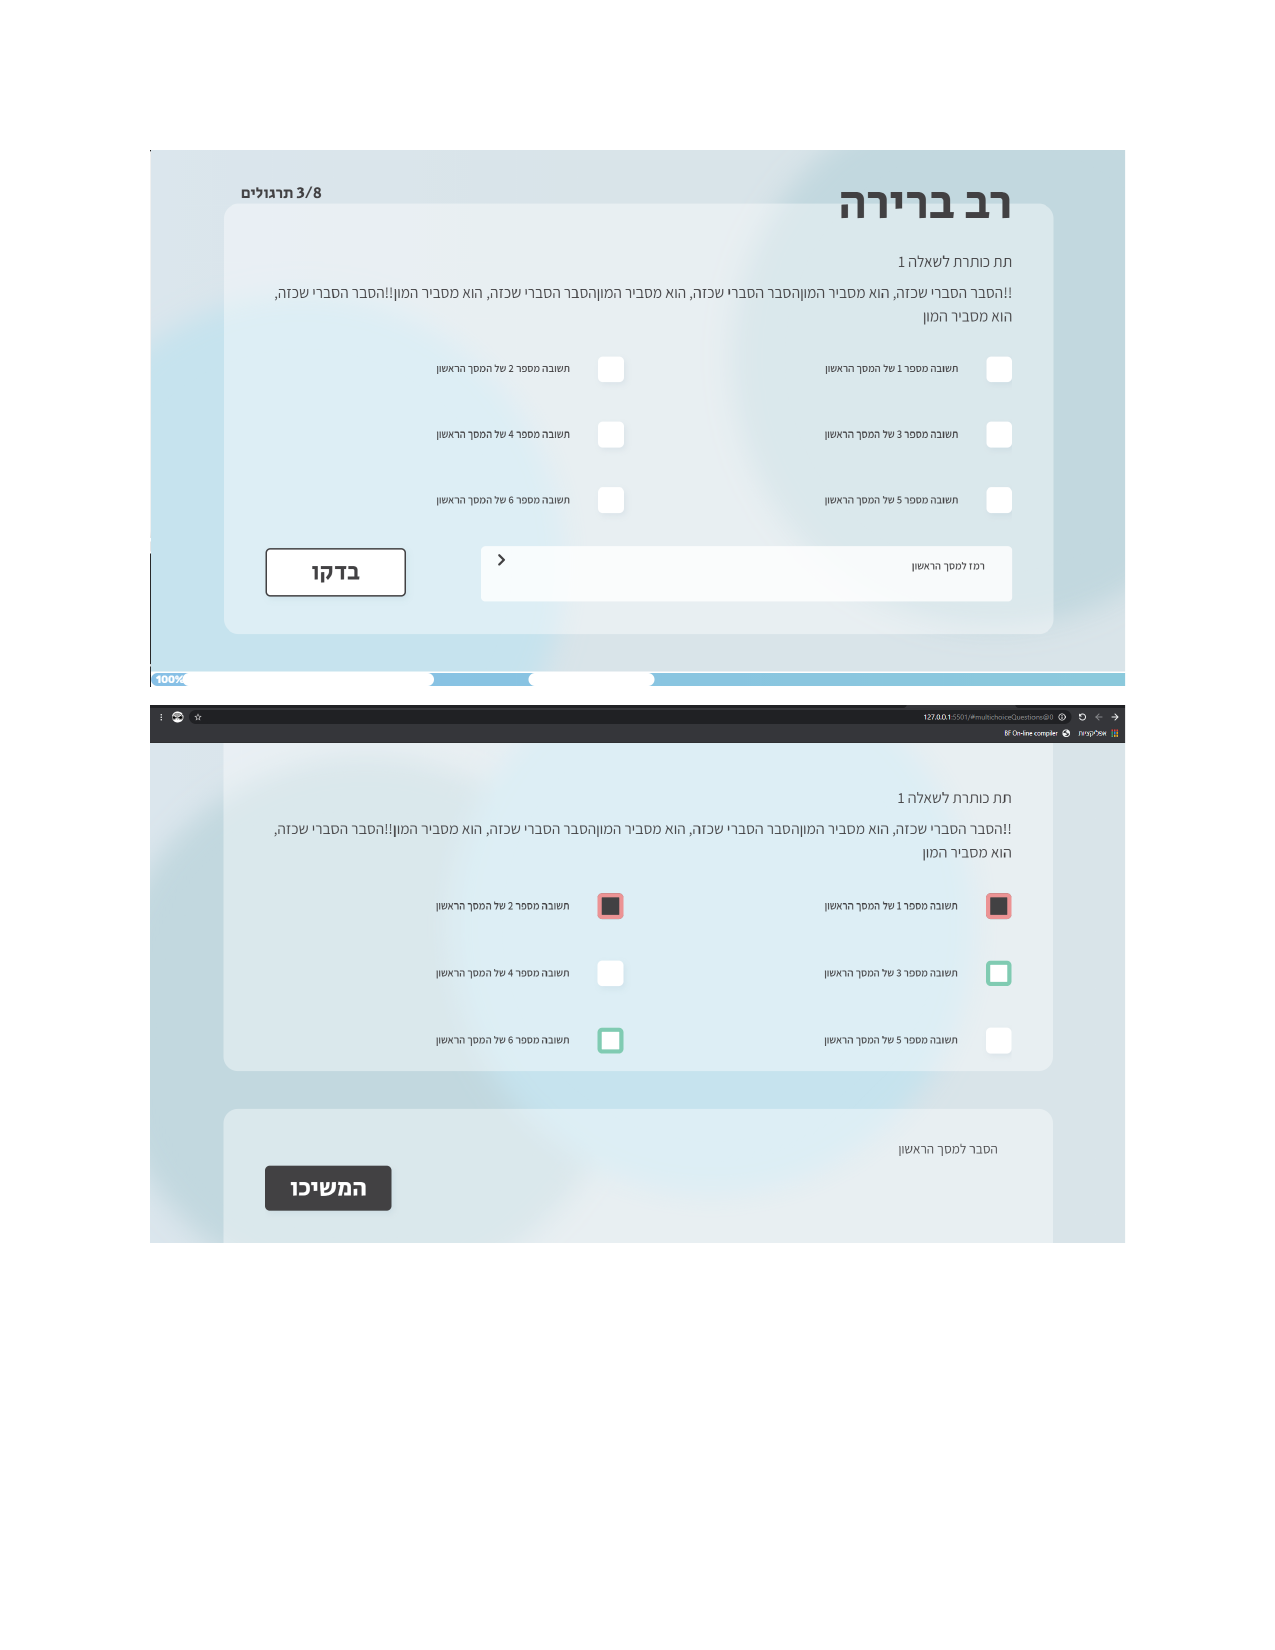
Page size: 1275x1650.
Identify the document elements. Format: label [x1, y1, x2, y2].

picture [150, 150, 1125, 687]
picture [150, 705, 1125, 1243]
